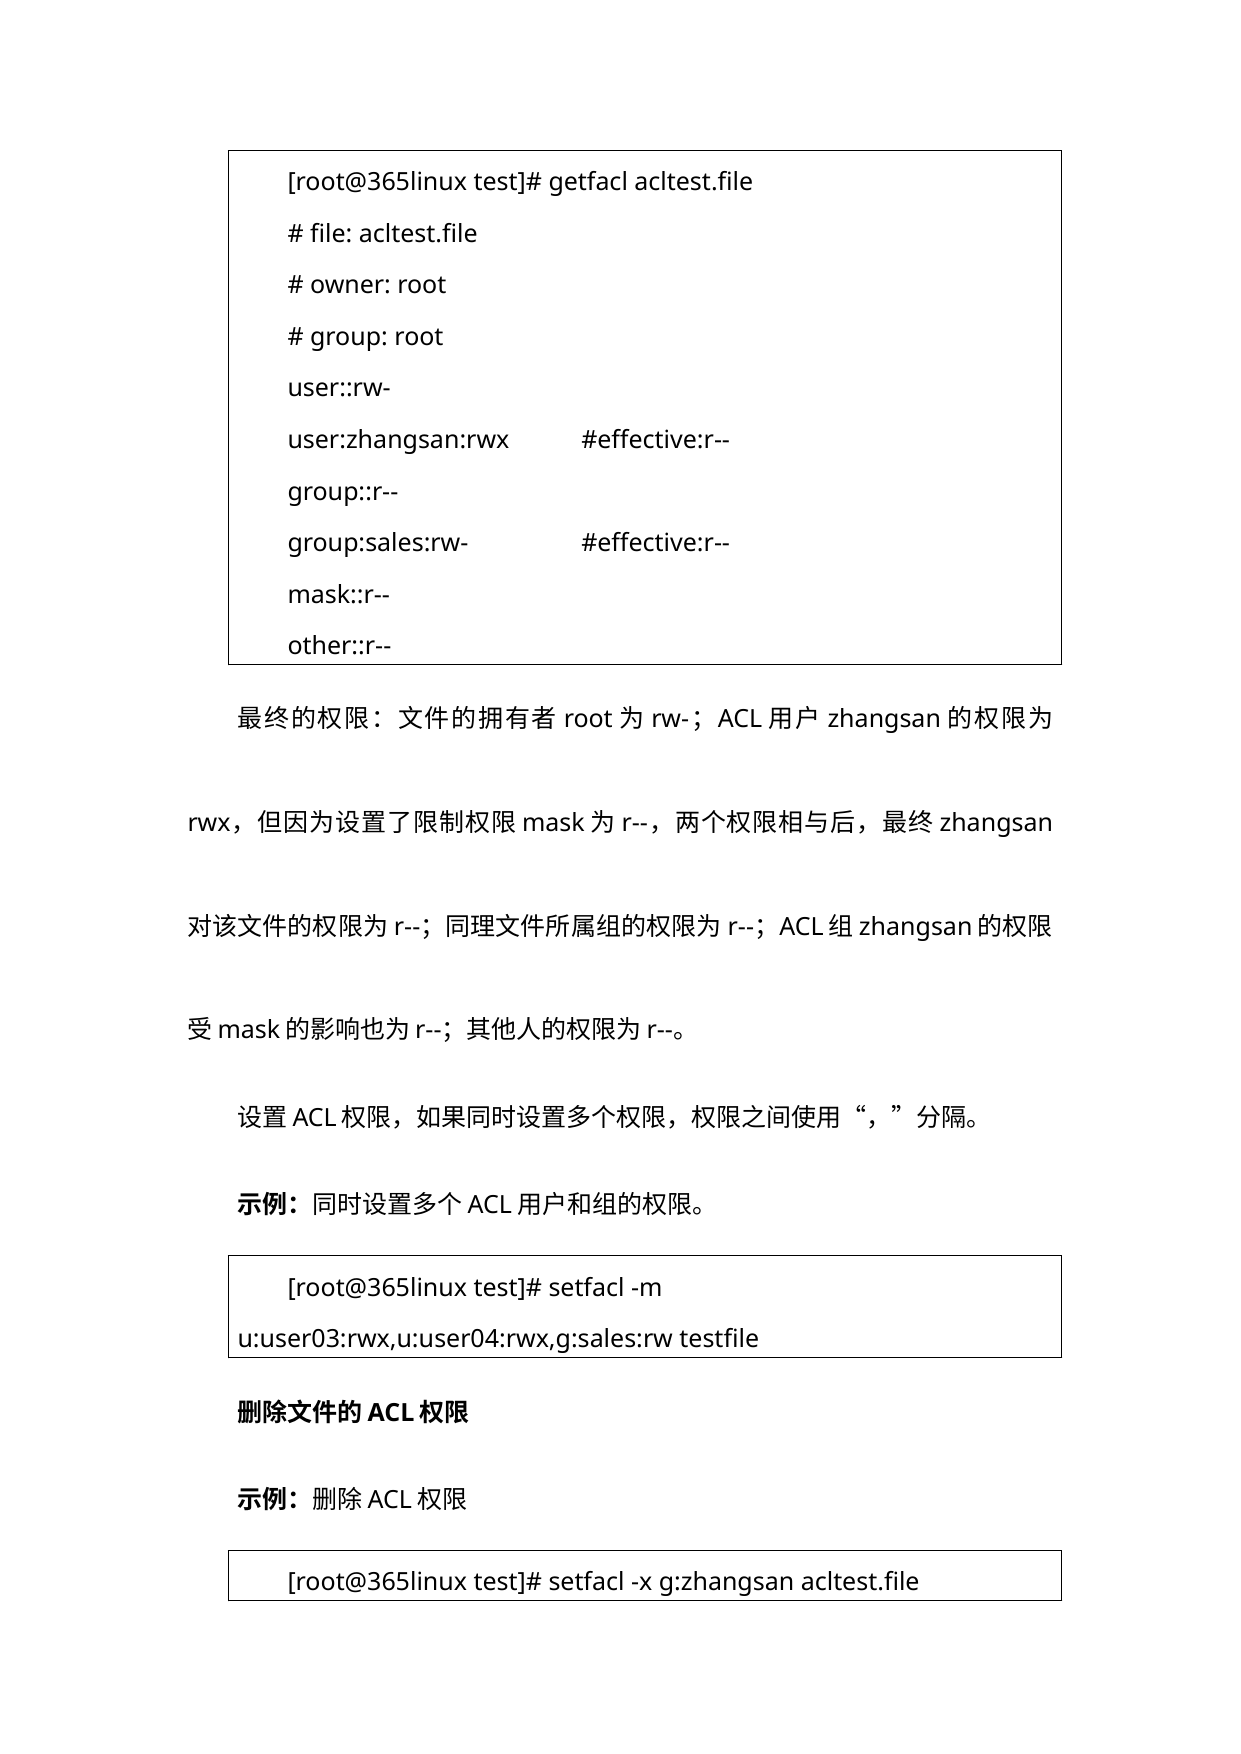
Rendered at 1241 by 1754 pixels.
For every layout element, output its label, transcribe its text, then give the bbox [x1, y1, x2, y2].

text [root@365linux test]# setfacl -x g:zhangsan acltest.file [229, 1551, 1061, 1600]
text mask::r-- [229, 562, 1061, 611]
text # owner: root [229, 253, 1061, 301]
text other::r-- [229, 614, 1061, 664]
text 删除文件的ACL权限 [187, 1376, 1053, 1445]
text # group: root [229, 305, 1061, 353]
text 设置ACL权限，如果同时设置多个权限，权限之间使用“，”分隔。 [187, 1081, 1053, 1150]
text group::r-- [229, 459, 1061, 507]
text 最终的权限：文件的拥有者root为rw-；ACL用户zhangsan的权限为rwx，但因为设置了限制权限mask为r--，两个权限相与后，最终zhangsan对该文件的权限为r--；同理文件所属组的权限为r--；ACL组zhangsan的权限受mask的影响也为r--；其他人的权限为r--。 [187, 682, 1053, 1063]
text [root@365linux test]# getfacl acltest.file [229, 151, 1061, 198]
text # file: acltest.file [229, 202, 1061, 250]
text 示例：删除ACL权限 [187, 1463, 1053, 1532]
text [root@365linux test]# setfacl -m u:user03:rwx,u:user04:rwx,g:sales:rw testfile [229, 1256, 1061, 1357]
text 示例：同时设置多个ACL用户和组的权限。 [187, 1168, 1053, 1237]
text user::rw- [229, 356, 1061, 404]
text group:sales:rw- #effective:r-- [229, 511, 1061, 559]
text user:zhangsan:rwx #effective:r-- [229, 408, 1061, 456]
